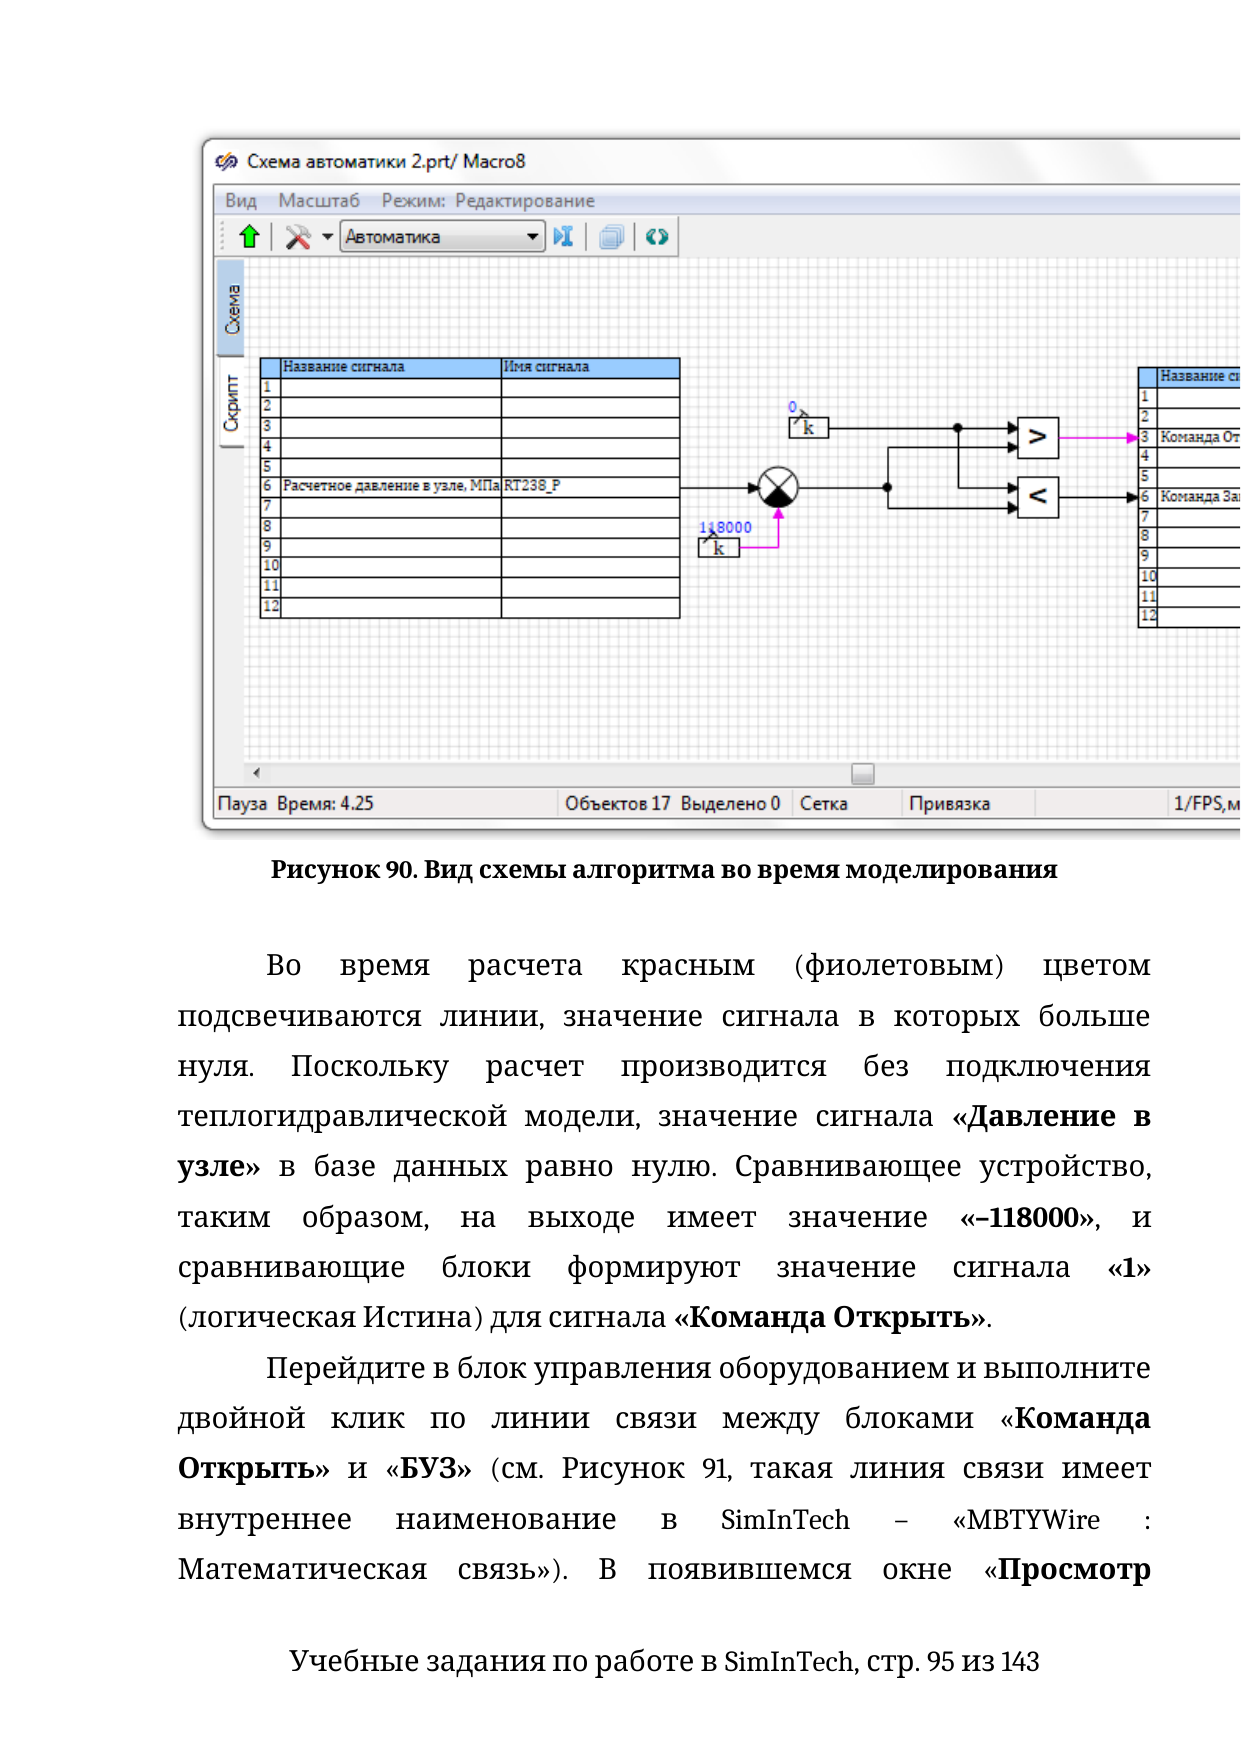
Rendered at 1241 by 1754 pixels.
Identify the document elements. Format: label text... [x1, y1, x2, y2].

picture [177, 118, 1241, 840]
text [177, 1352, 1152, 1587]
text Во время расчета красным (фиолетовым) цветом подсвечиваются линии, значение сигнала в которых больше нуля. Поскольку расчет производится без подключения теплогидравлической модели, значение сигнала «Давление в узле» в базе данных равно нулю. Сравнивающее устройство, таким образом, на выходе имеет значение «–118000», и сравнивающие блоки формируют значение сигнала «1» (логическая Истина) для сигнала «Команда Открыть». [177, 949, 1152, 1335]
